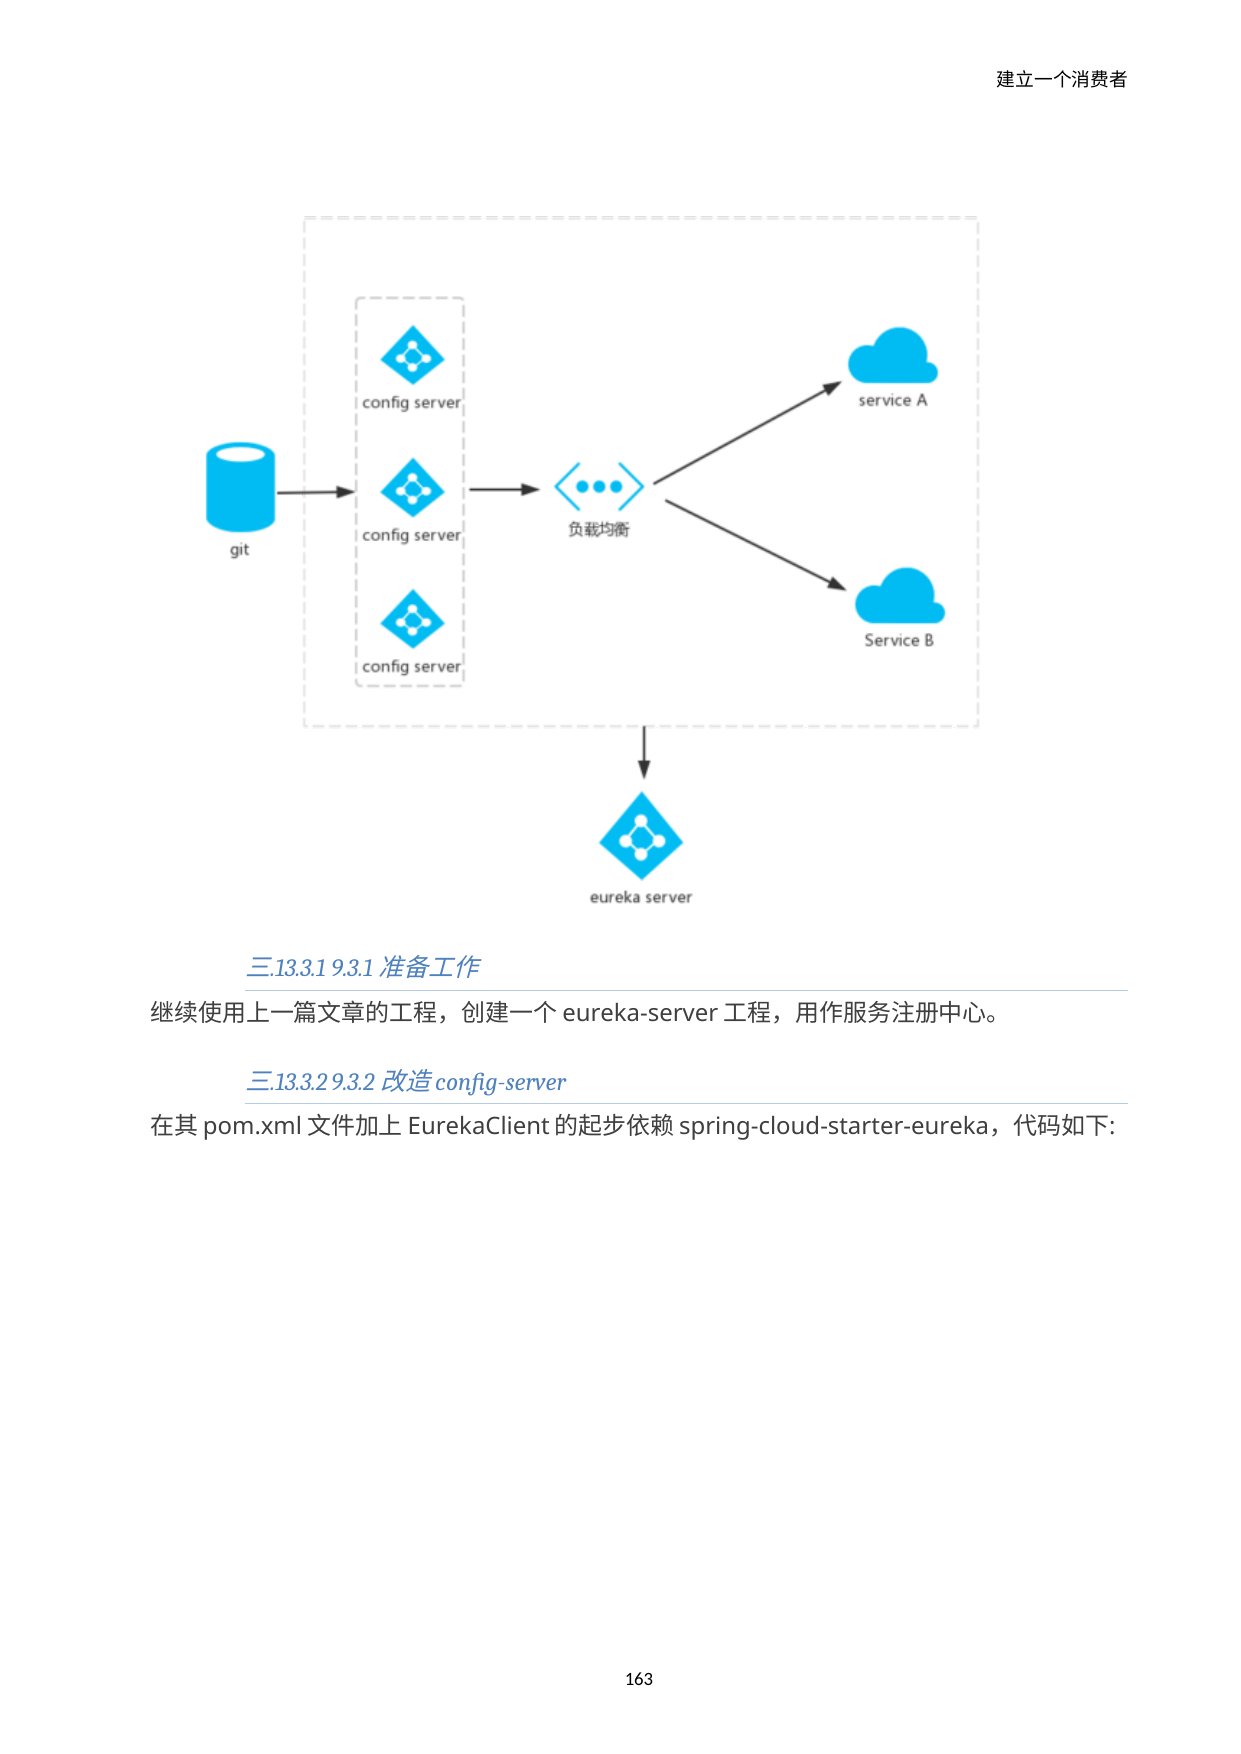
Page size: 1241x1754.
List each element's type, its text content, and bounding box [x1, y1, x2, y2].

picture [150, 163, 1016, 917]
text 继续使用上一篇文章的工程，创建一个eureka-server工程，用作服务注册中心。 [112, 991, 1128, 1030]
subtitle 9.3.1 准备工作 [245, 946, 1128, 990]
text 在其pom.xml文件加上EurekaClient的起步依赖spring-cloud-starter-eureka，代码如下: [112, 1104, 1128, 1144]
subtitle 9.3.2 改造config-server [245, 1059, 1128, 1103]
